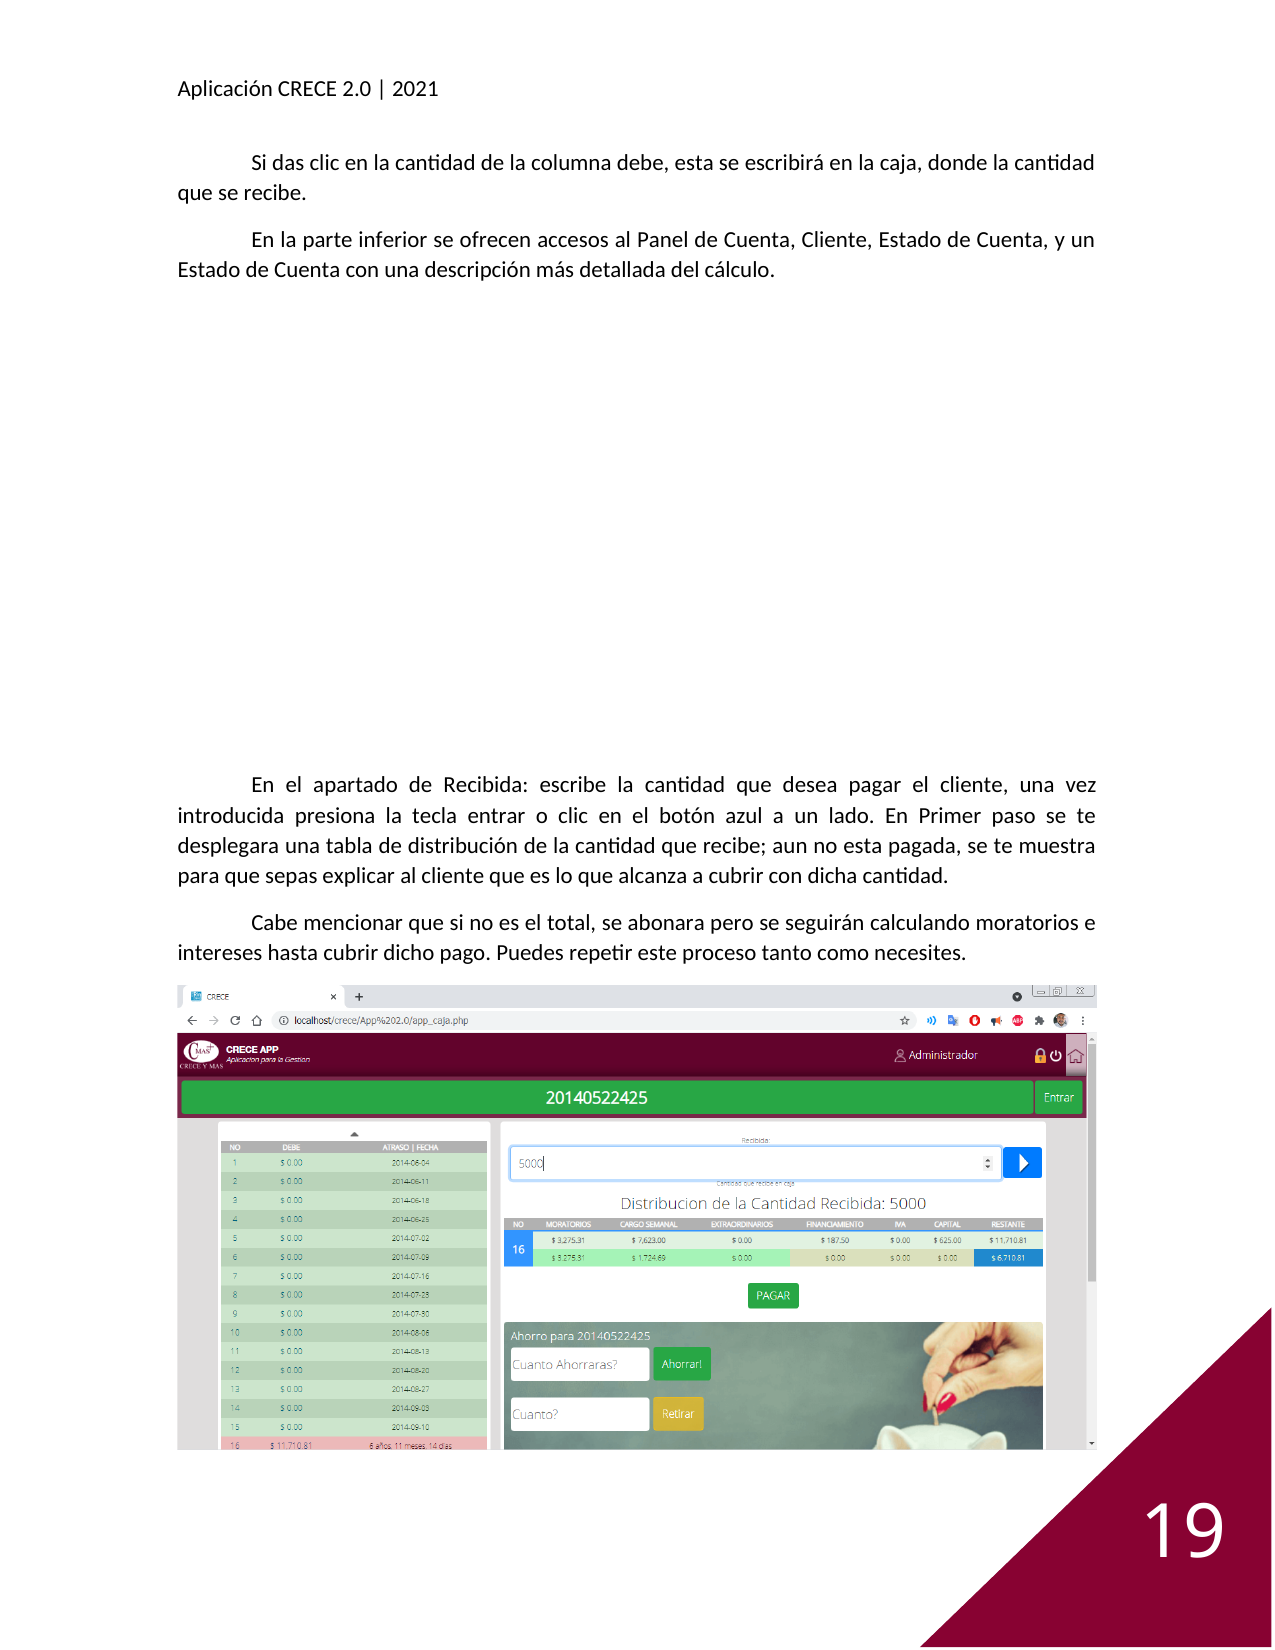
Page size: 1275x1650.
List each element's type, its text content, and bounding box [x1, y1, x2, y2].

text Si das clic en la cantidad de la columna debe, esta se escribirá en la caja, donde la cantidad que se recibe. [177, 148, 1098, 206]
picture [177, 985, 1097, 1450]
text Cabe mencionar que si no es el total, se abonara pero se seguirán calculando moratorios e intereses hasta cubrir dicho pago. Puedes repetir este proceso tanto como necesites. [177, 908, 1098, 966]
text En la parte inferior se ofrecen accesos al Panel de Cuenta, Cliente, Estado de Cuenta, y un Estado de Cuenta con una descripción más detallada del cálculo. [177, 225, 1098, 283]
text En el apartado de Recibida: escribe la cantidad que desea pagar el cliente, una vez introducida presiona la tecla entrar o clic en el botón azul a un lado. En Primer paso se te desplegara una tabla de distribución de la cantidad que recibe; aun no esta pagada, se te muestra para que sepas explicar al cliente que es lo que alcanza a cubrir con dicha cantidad. [177, 771, 1098, 889]
